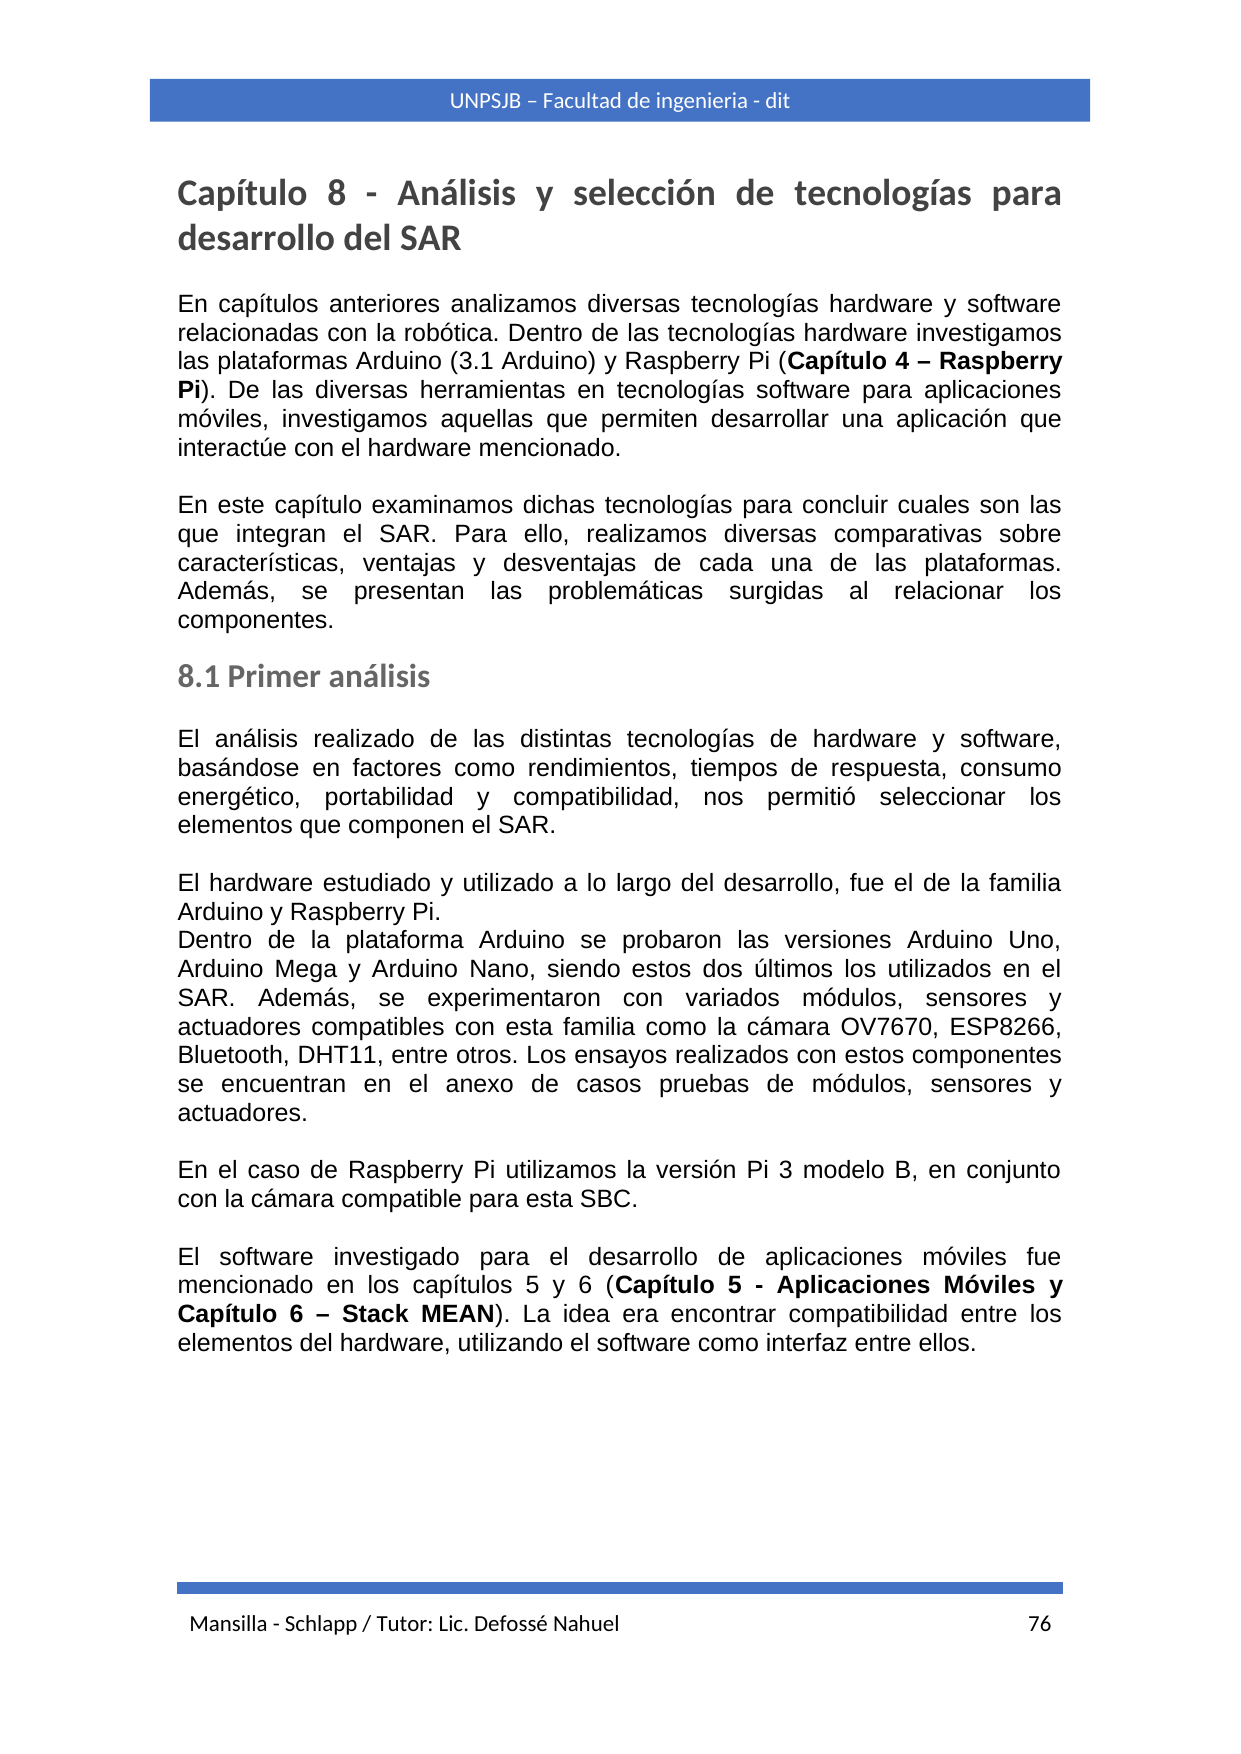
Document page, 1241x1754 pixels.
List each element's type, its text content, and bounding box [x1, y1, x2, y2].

text Dentro de la plataforma Arduino se probaron las versiones Arduino Uno, Arduino Mega y Arduino Nano, siendo estos dos últimos los utilizados en el SAR. Además, se experimentaron con variados módulos, sensores y actuadores compatibles con esta familia como la cámara OV7670, ESP8266, Bluetooth, DHT11, entre otros. Los ensayos realizados con estos componentes se encuentran en el anexo de casos pruebas de módulos, sensores y actuadores. [177, 925, 1063, 1127]
text El análisis realizado de las distintas tecnologías de hardware y software, basándose en factores como rendimientos, tiempos de respuesta, consumo energético, portabilidad y compatibilidad, nos permitió seleccionar los elementos que componen el SAR. [177, 724, 1063, 839]
subtitle Capítulo 8 - Análisis y selección de tecnologías para desarrollo del SAR [177, 168, 1063, 260]
text En el caso de Raspberry Pi utilizamos la versión Pi 3 modelo B, en conjunto con la cámara compatible para esta SBC. [177, 1155, 1063, 1213]
text En este capítulo examinamos dichas tecnologías para concluir cuales son las que integran el SAR. Para ello, realizamos diversas comparativas sobre características, ventajas y desventajas de cada una de las plataformas. Además, se presentan las problemáticas surgidas al relacionar los componentes. [177, 490, 1063, 634]
text En capítulos anteriores analizamos diversas tecnologías hardware y software relacionadas con la robótica. Dentro de las tecnologías hardware investigamos las plataformas Arduino (3.1 Arduino) y Raspberry Pi (Capítulo 4 – Raspberry Pi). De las diversas herramientas en tecnologías software para aplicaciones móviles, investigamos aquellas que permiten desarrollar una aplicación que interactúe con el hardware mencionado. [177, 289, 1063, 461]
text El hardware estudiado y utilizado a lo largo del desarrollo, fue el de la familia Arduino y Raspberry Pi. [177, 868, 1063, 925]
subtitle 8.1 Primer análisis [177, 655, 1063, 695]
text El software investigado para el desarrollo de aplicaciones móviles fue mencionado en los capítulos 5 y 6 (Capítulo 5 - Aplicaciones Móviles y Capítulo 6 – Stack MEAN). La idea era encontrar compatibilidad entre los elementos del hardware, utilizando el software como interfaz entre ellos. [177, 1242, 1063, 1357]
